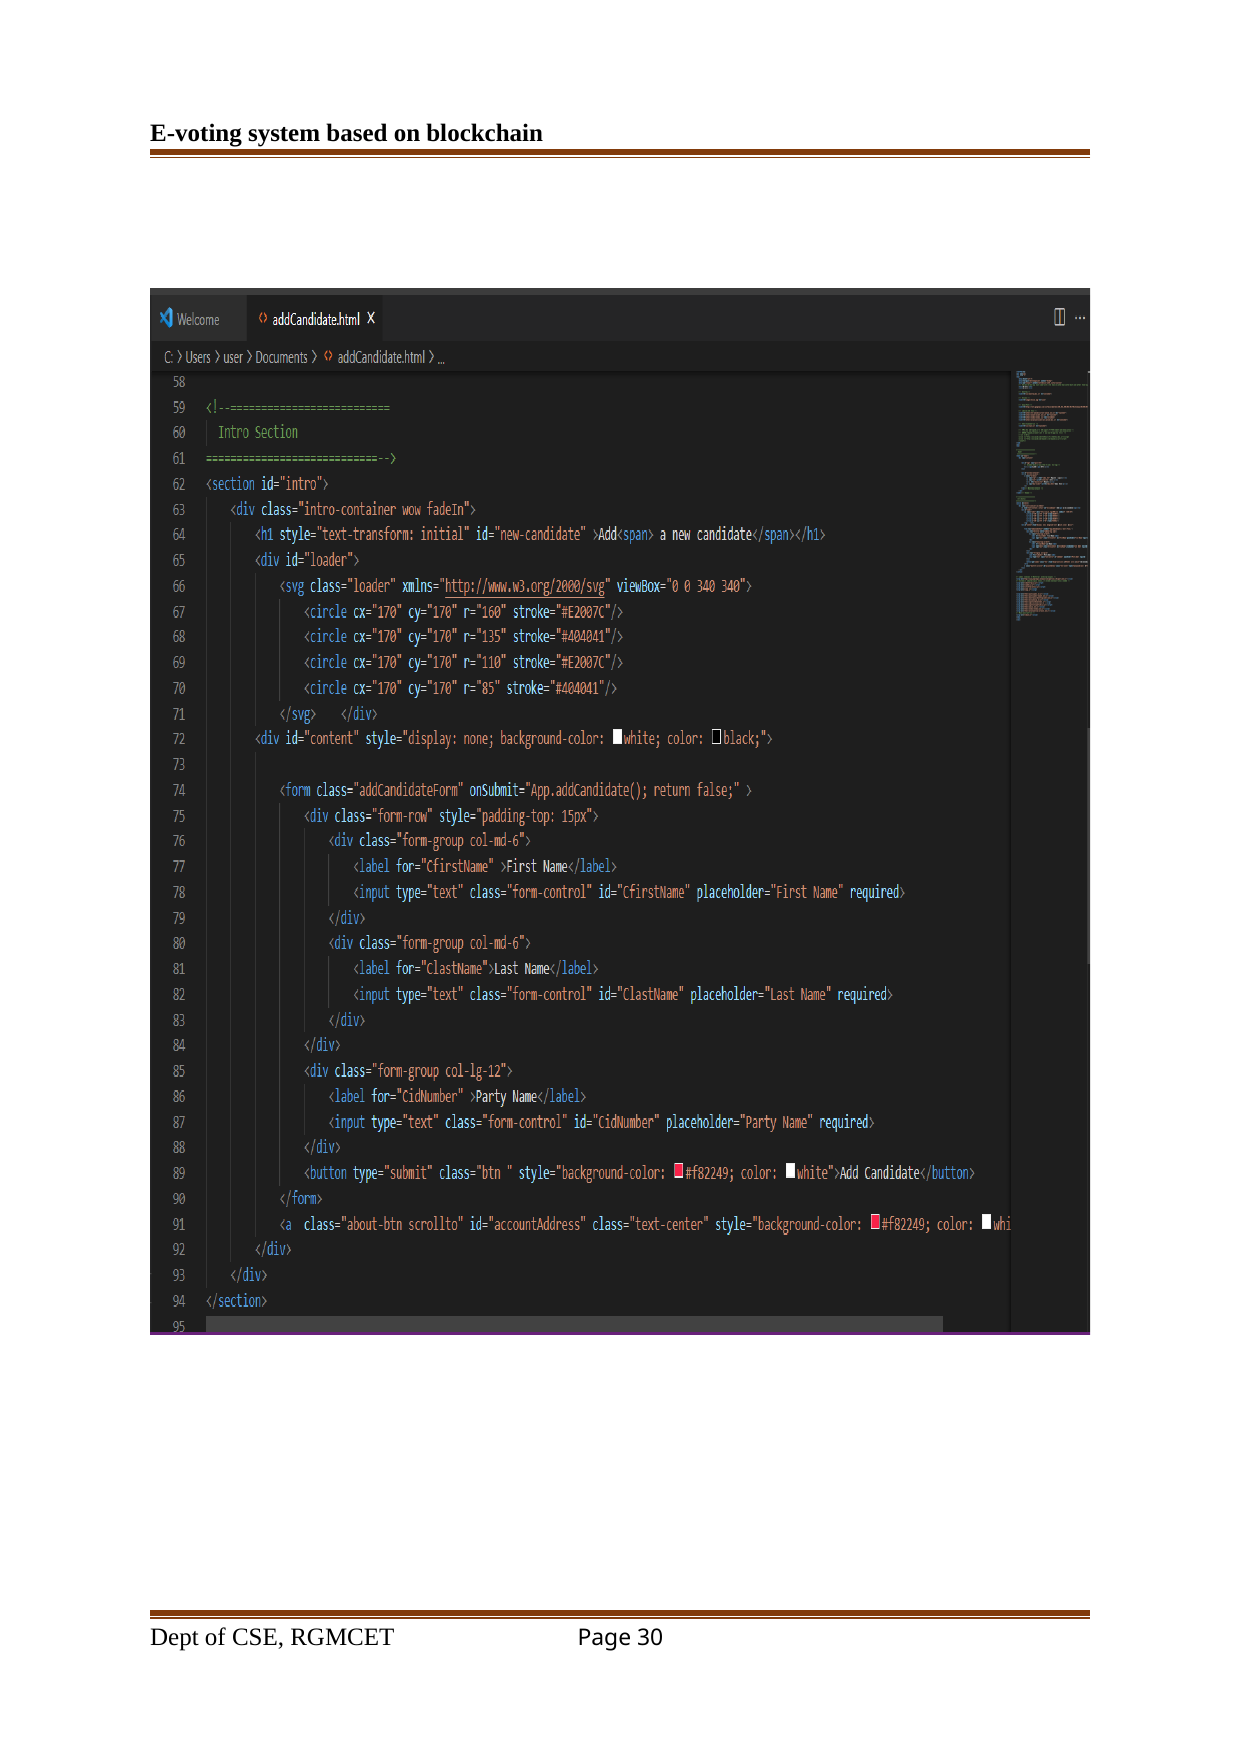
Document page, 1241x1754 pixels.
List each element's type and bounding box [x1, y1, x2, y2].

picture [150, 288, 1091, 1335]
